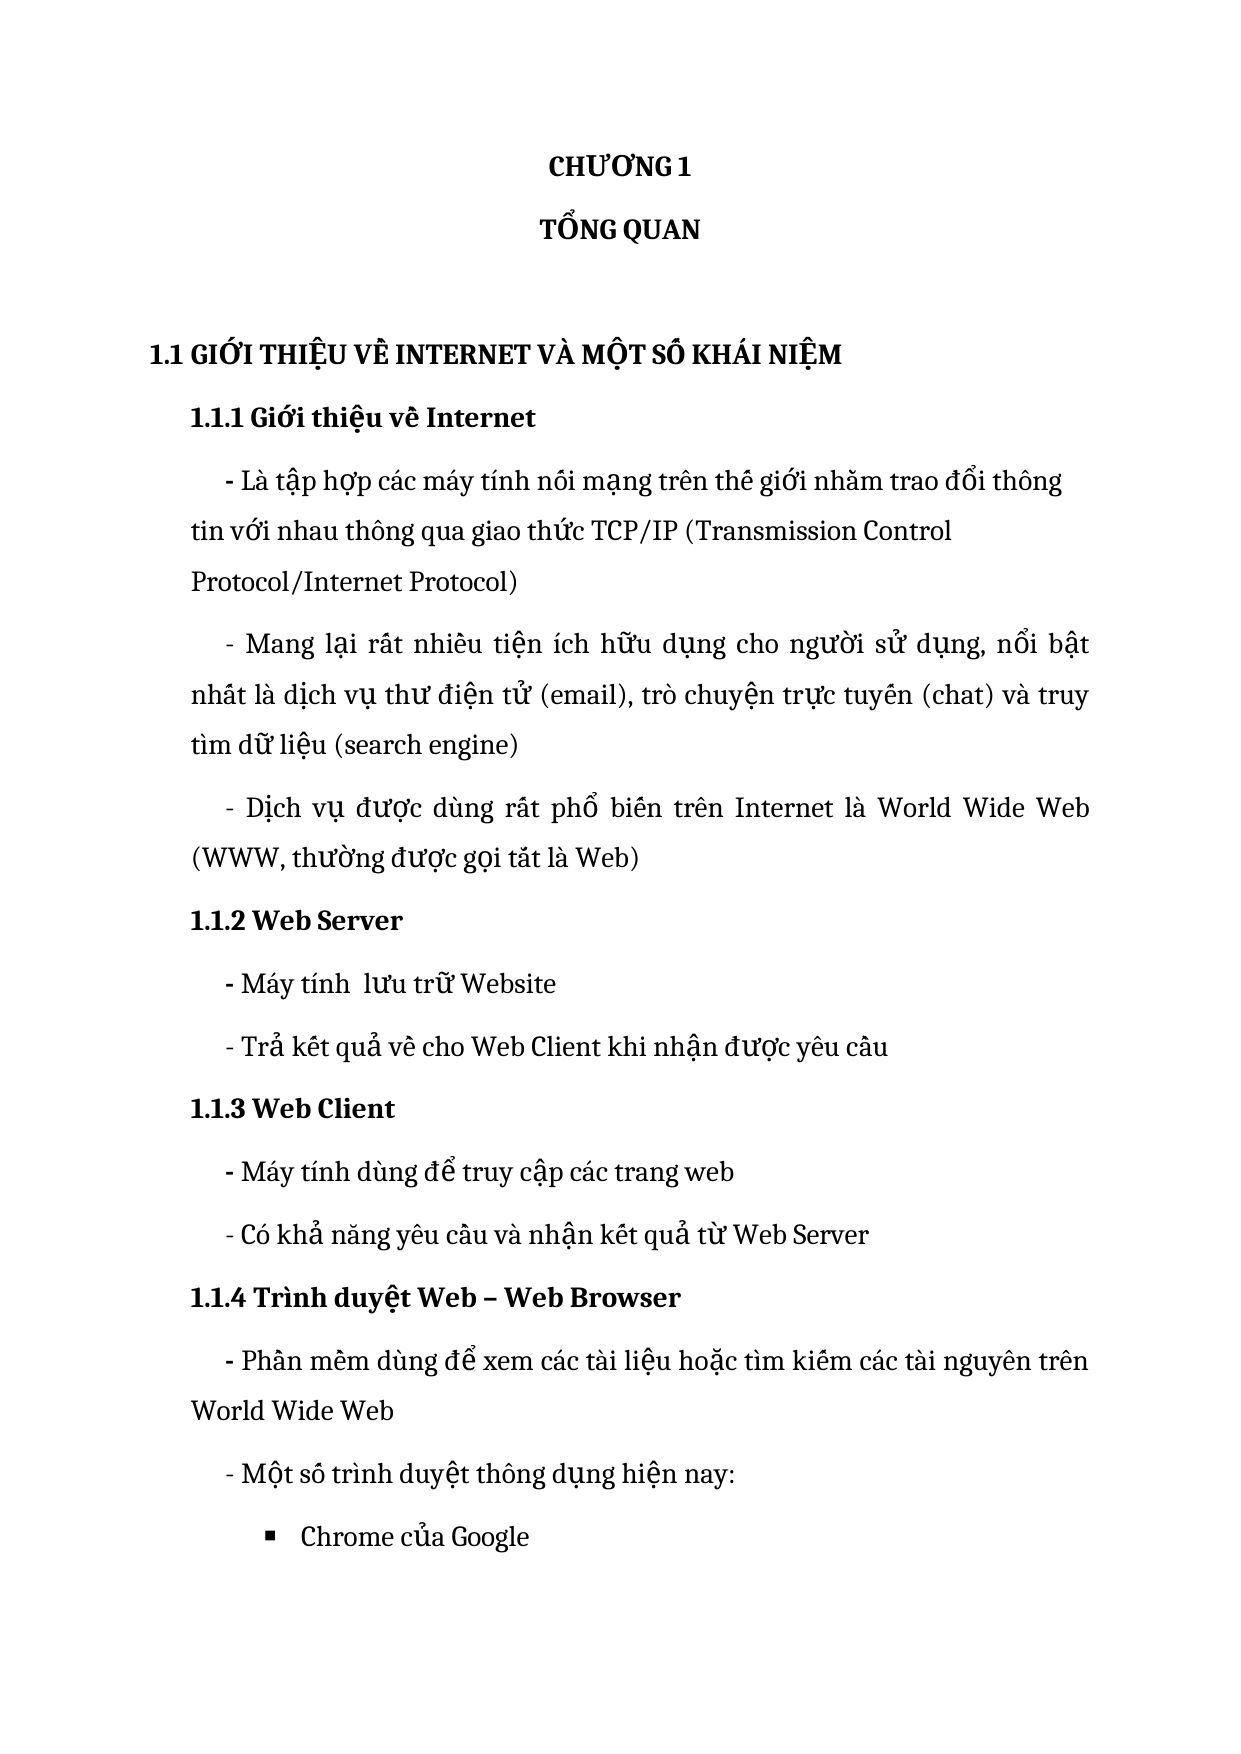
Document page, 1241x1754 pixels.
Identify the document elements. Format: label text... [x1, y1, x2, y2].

text TỔNG QUAN [150, 213, 1090, 246]
text - Là tập hợp các máy tính nối mạng trên thế giới nhằm trao đổi thông tin với nhau thông qua giao thức TCP/IP (Transmission Control Protocol/Internet Protocol) [191, 464, 1090, 598]
text 1.1.2 Web Server [191, 904, 1090, 938]
text CHƯƠNG 1 [150, 150, 1090, 183]
text 1.1.1 Giới thiệu về Internet [191, 401, 1090, 435]
text - Phần mềm dùng để xem các tài liệu hoặc tìm kiếm các tài nguyên trên World Wide Web [191, 1344, 1090, 1428]
text 1.1.3 Web Client [191, 1092, 1090, 1126]
text - Trả kết quả về cho Web Client khi nhận được yêu cầu [191, 1030, 1090, 1063]
text - Một số trình duyệt thông dụng hiện nay: [191, 1457, 1090, 1490]
text - Có khả năng yêu cầu và nhận kết quả từ Web Server [191, 1218, 1090, 1252]
text - Máy tính lưu trữ Website [191, 967, 1090, 1000]
text 1.1.4 Trình duyệt Web – Web Browser [191, 1281, 1090, 1314]
text - Máy tính dùng để truy cập các trang web [191, 1155, 1090, 1189]
list GIỚI THIỆU VỀ INTERNET VÀ MỘT SỐ KHÁI NIỆM [150, 338, 1090, 372]
text - Mang lại rất nhiều tiện ích hữu dụng cho người sử dụng, nổi bật nhất là dịch vụ thư điện tử (email), trò chuyện trực tuyến (chat) và truy tìm dữ liệu (search engine) [191, 627, 1090, 762]
list Chrome của Google [263, 1520, 1090, 1553]
text - Dịch vụ được dùng rất phổ biến trên Internet là World Wide Web (WWW, thường được gọi tắt là Web) [191, 791, 1090, 875]
